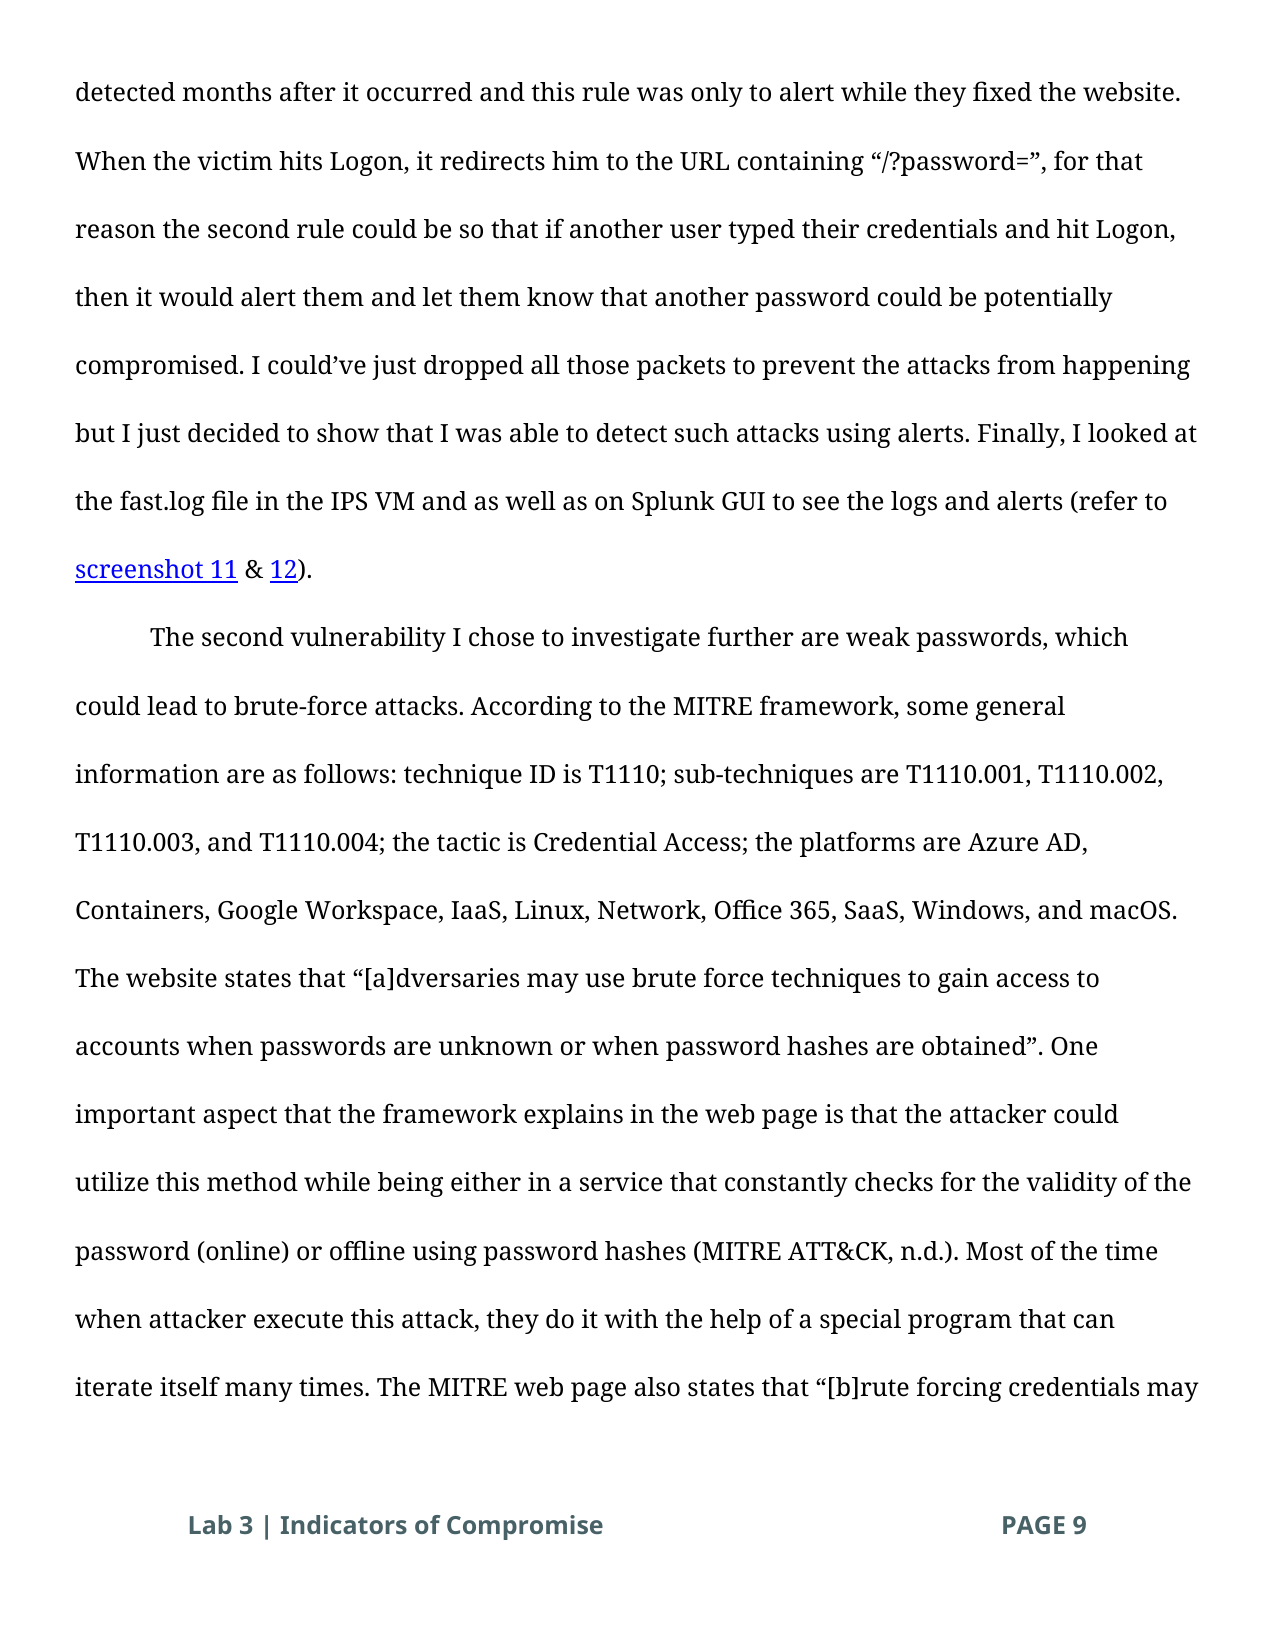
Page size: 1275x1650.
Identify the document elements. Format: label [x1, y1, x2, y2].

text [75, 75, 1200, 586]
text [75, 620, 1200, 1403]
